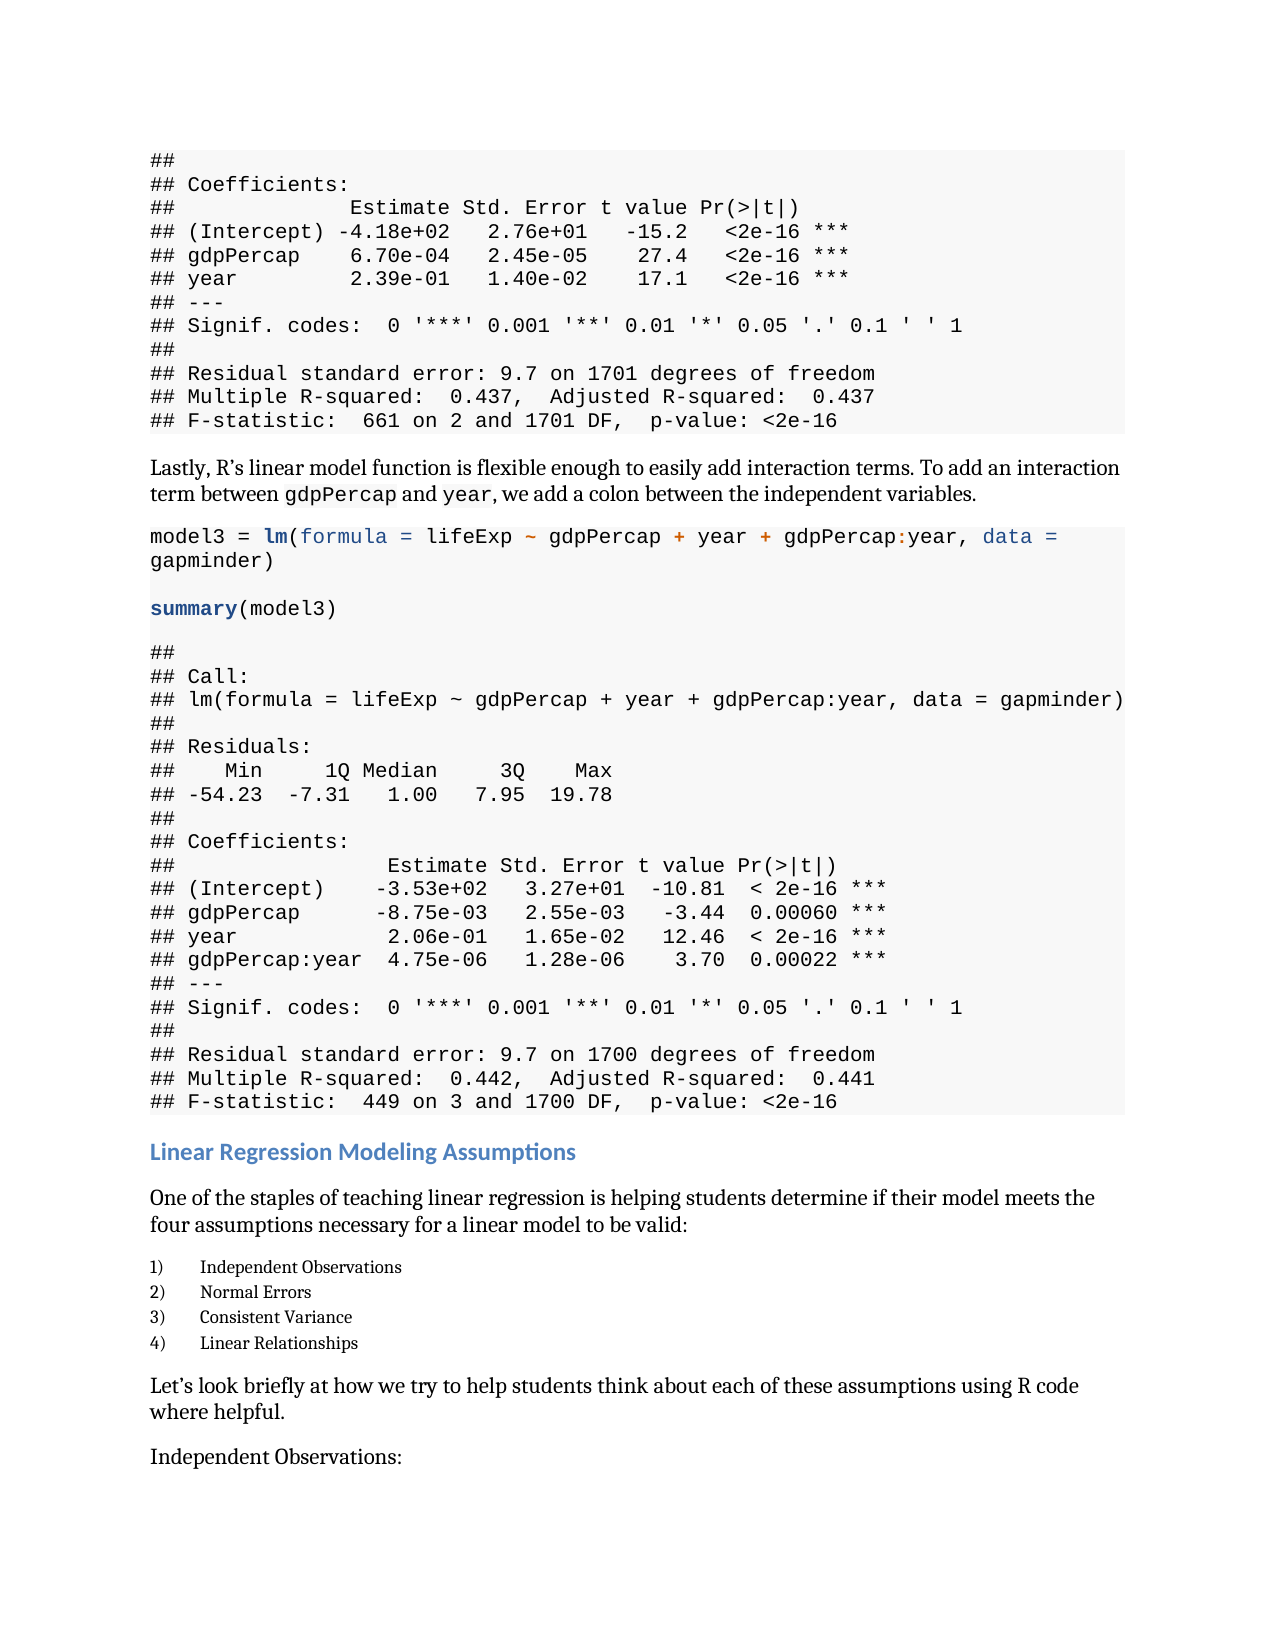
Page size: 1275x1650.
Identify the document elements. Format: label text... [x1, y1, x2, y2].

text model3 = lm(formula = lifeExp ~ gdpPercap + year + gdpPercap:year, data = gapminder) summary(model3) [150, 527, 1125, 621]
list Linear Relationships [150, 1332, 1125, 1354]
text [150, 150, 1125, 434]
text Independent Observations: [150, 1444, 1125, 1471]
text ## ## Call: ## lm(formula = lifeExp ~ gdpPercap + year + gdpPercap:year, data = gapminder) ## ## Residuals: ## Min 1Q Median 3Q Max ## -54.23 -7.31 1.00 7.95 19.78 ## ## Coefficients: ## Estimate Std. Error t value Pr(>|t|) ## (Intercept) -3.53e+02 3.27e+01 -10.81 < 2e-16 *** ## gdpPercap -8.75e-03 2.55e-03 -3.44 0.00060 *** ## year 2.06e-01 1.65e-02 12.46 < 2e-16 *** ## gdpPercap:year 4.75e-06 1.28e-06 3.70 0.00022 *** ## --- ## Signif. codes: 0 '***' 0.001 '**' 0.01 '*' 0.05 '.' 0.1 ' ' 1 ## ## Residual standard error: 9.7 on 1700 degrees of freedom ## Multiple R-squared: 0.442, Adjusted R-squared: 0.441 ## F-statistic: 449 on 3 and 1700 DF, p-value: <2e-16 [150, 713, 1125, 1115]
text ## ## Call: ## lm(formula = lifeExp ~ gdpPercap + year + gdpPercap:year, data = gapminder) ## ## Residuals: ## Min 1Q Median 3Q Max ## -54.23 -7.31 1.00 7.95 19.78 ## ## Coefficients: ## Estimate Std. Error t value Pr(>|t|) ## (Intercept) -3.53e+02 3.27e+01 -10.81 < 2e-16 *** ## gdpPercap -8.75e-03 2.55e-03 -3.44 0.00060 *** ## year 2.06e-01 1.65e-02 12.46 < 2e-16 *** ## gdpPercap:year 4.75e-06 1.28e-06 3.70 0.00022 *** ## --- ## Signif. codes: 0 '***' 0.001 '**' 0.01 '*' 0.05 '.' 0.1 ' ' 1 ## ## Residual standard error: 9.7 on 1700 degrees of freedom ## Multiple R-squared: 0.442, Adjusted R-squared: 0.441 ## F-statistic: 449 on 3 and 1700 DF, p-value: <2e-16 [175, 642, 1125, 689]
list Independent Observations [150, 1256, 1125, 1278]
subtitle Linear Regression Modeling Assumptions [150, 1136, 1125, 1166]
list Normal Errors [150, 1282, 1125, 1303]
text One of the staples of teaching linear regression is helping students determine if their model meets the four assumptions necessary for a linear model to be valid: [150, 1185, 1125, 1238]
text Let’s look briefly at how we try to help students think about each of these assumptions using R code where helpful. [150, 1373, 1125, 1425]
text Lastly, R’s linear model function is flexible enough to easily add interaction terms. To add an interaction term between gdpPercap and year, we add a colon between the independent variables. [150, 454, 1125, 508]
list Consistent Variance [150, 1307, 1125, 1329]
